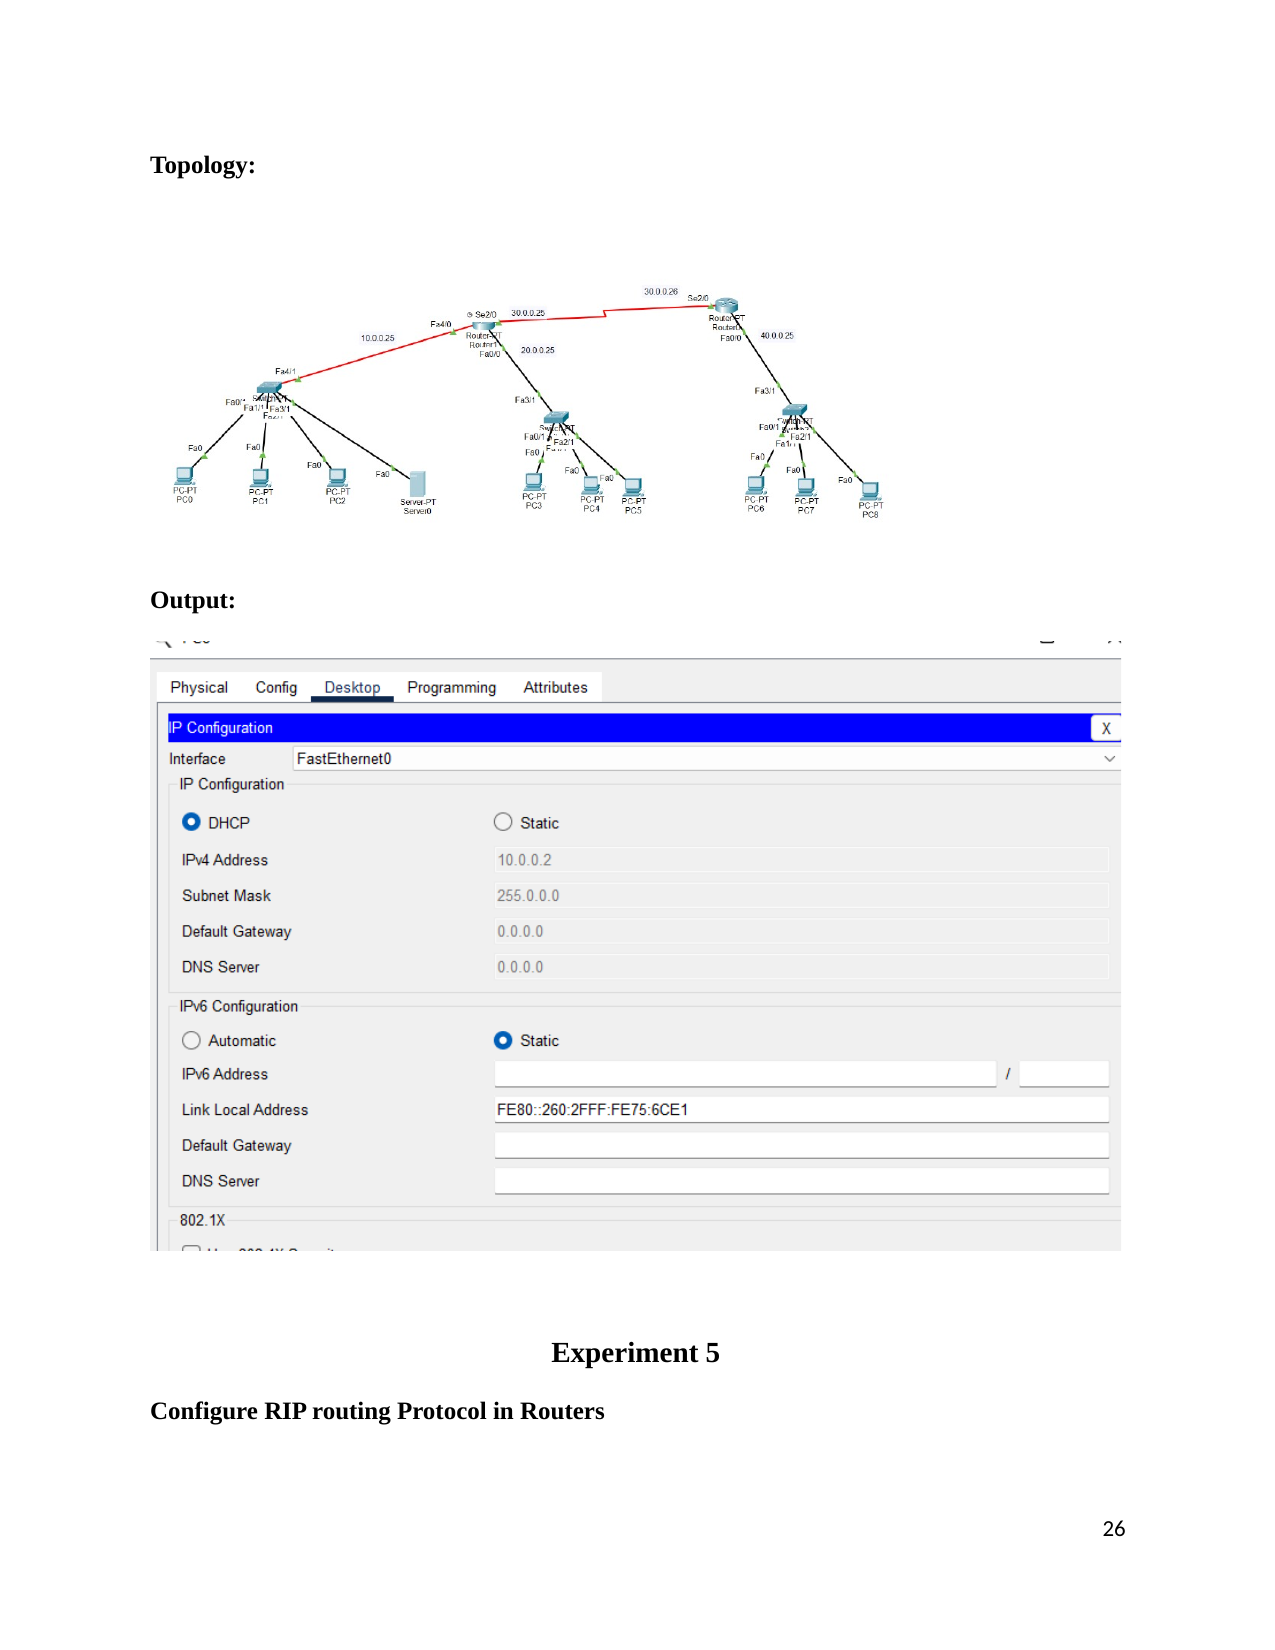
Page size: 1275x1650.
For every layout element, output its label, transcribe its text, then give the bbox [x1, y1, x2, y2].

picture [150, 641, 1122, 1251]
text Output: [150, 585, 1121, 614]
text Configure RIP routing Protocol in Routers [150, 1396, 1121, 1425]
text Experiment 5 [150, 1335, 1121, 1368]
text Topology: [150, 150, 1121, 179]
picture [156, 262, 953, 558]
